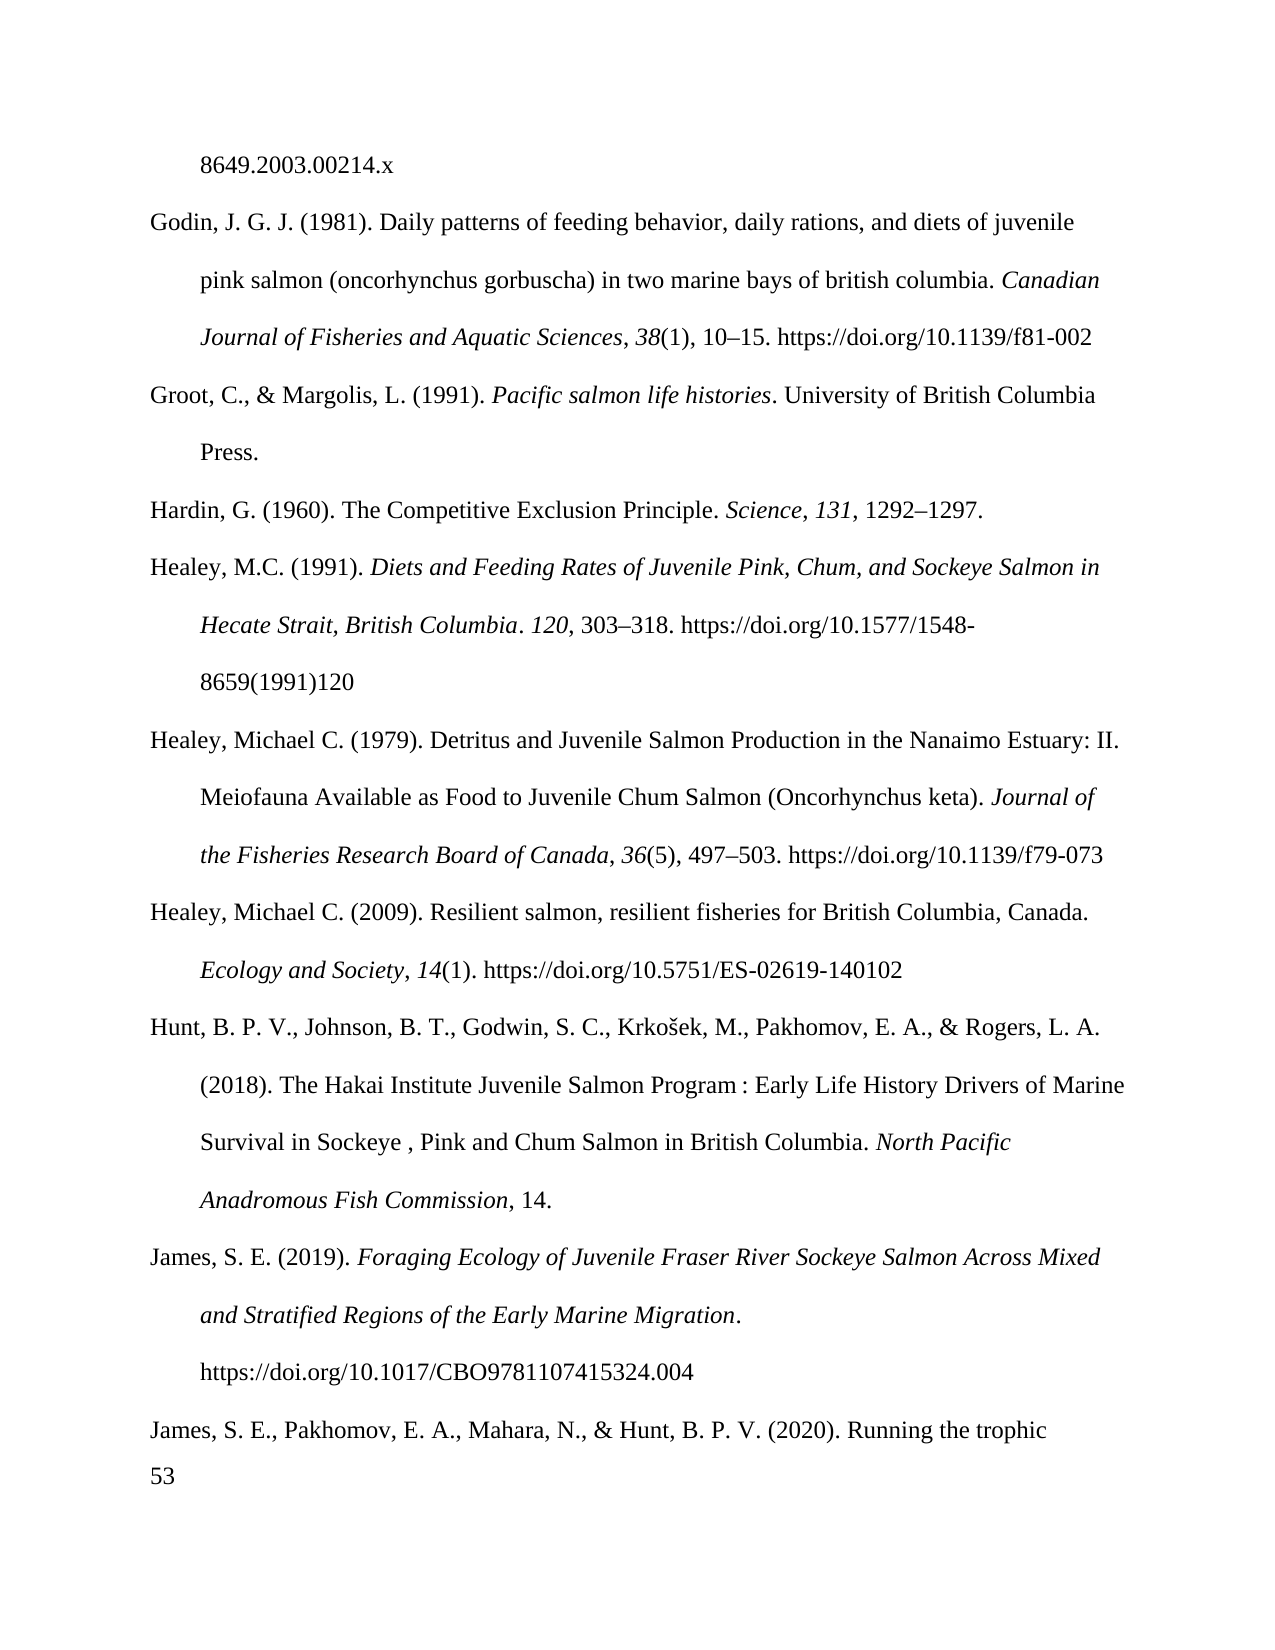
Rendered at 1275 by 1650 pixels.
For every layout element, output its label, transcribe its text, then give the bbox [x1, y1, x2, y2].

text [150, 1415, 1125, 1444]
text James, S. E. (2019). Foraging Ecology of Juvenile Fraser River Sockeye Salmon Across Mixed and Stratified Regions of the Early Marine Migration. https://doi.org/10.1017/CBO9781107415324.004 [150, 1242, 1125, 1386]
text Groot, C., & Margolis, L. (1991). Pacific salmon life histories. University of British Columbia Press. [150, 380, 1125, 466]
text Godin, J. G. J. (1981). Daily patterns of feeding behavior, daily rations, and diets of juvenile pink salmon (oncorhynchus gorbuscha) in two marine bays of british columbia. Canadian Journal of Fisheries and Aquatic Sciences, 38(1), 10–15. https://doi.org/10.1139/f81-002 [150, 207, 1125, 351]
text Hardin, G. (1960). The Competitive Exclusion Principle. Science, 131, 1292–1297. [150, 495, 1125, 524]
text Healey, Michael C. (1979). Detritus and Juvenile Salmon Production in the Nanaimo Estuary: II. Meiofauna Available as Food to Juvenile Chum Salmon (Oncorhynchus keta). Journal of the Fisheries Research Board of Canada, 36(5), 497–503. https://doi.org/10.1139/f79-073 [150, 725, 1125, 869]
text Hunt, B. P. V., Johnson, B. T., Godwin, S. C., Krkošek, M., Pakhomov, E. A., & Rogers, L. A. (2018). The Hakai Institute Juvenile Salmon Program : Early Life History Drivers of Marine Survival in Sockeye , Pink and Chum Salmon in British Columbia. North Pacific Anadromous Fish Commission, 14. [150, 1012, 1125, 1214]
text Healey, Michael C. (2009). Resilient salmon, resilient fisheries for British Columbia, Canada. Ecology and Society, 14(1). https://doi.org/10.5751/ES-02619-140102 [150, 897, 1125, 984]
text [150, 150, 1125, 179]
text Healey, M.C. (1991). Diets and Feeding Rates of Juvenile Pink, Chum, and Sockeye Salmon in Hecate Strait, British Columbia. 120, 303–318. https://doi.org/10.1577/1548-8659(1991)120 [150, 552, 1125, 696]
